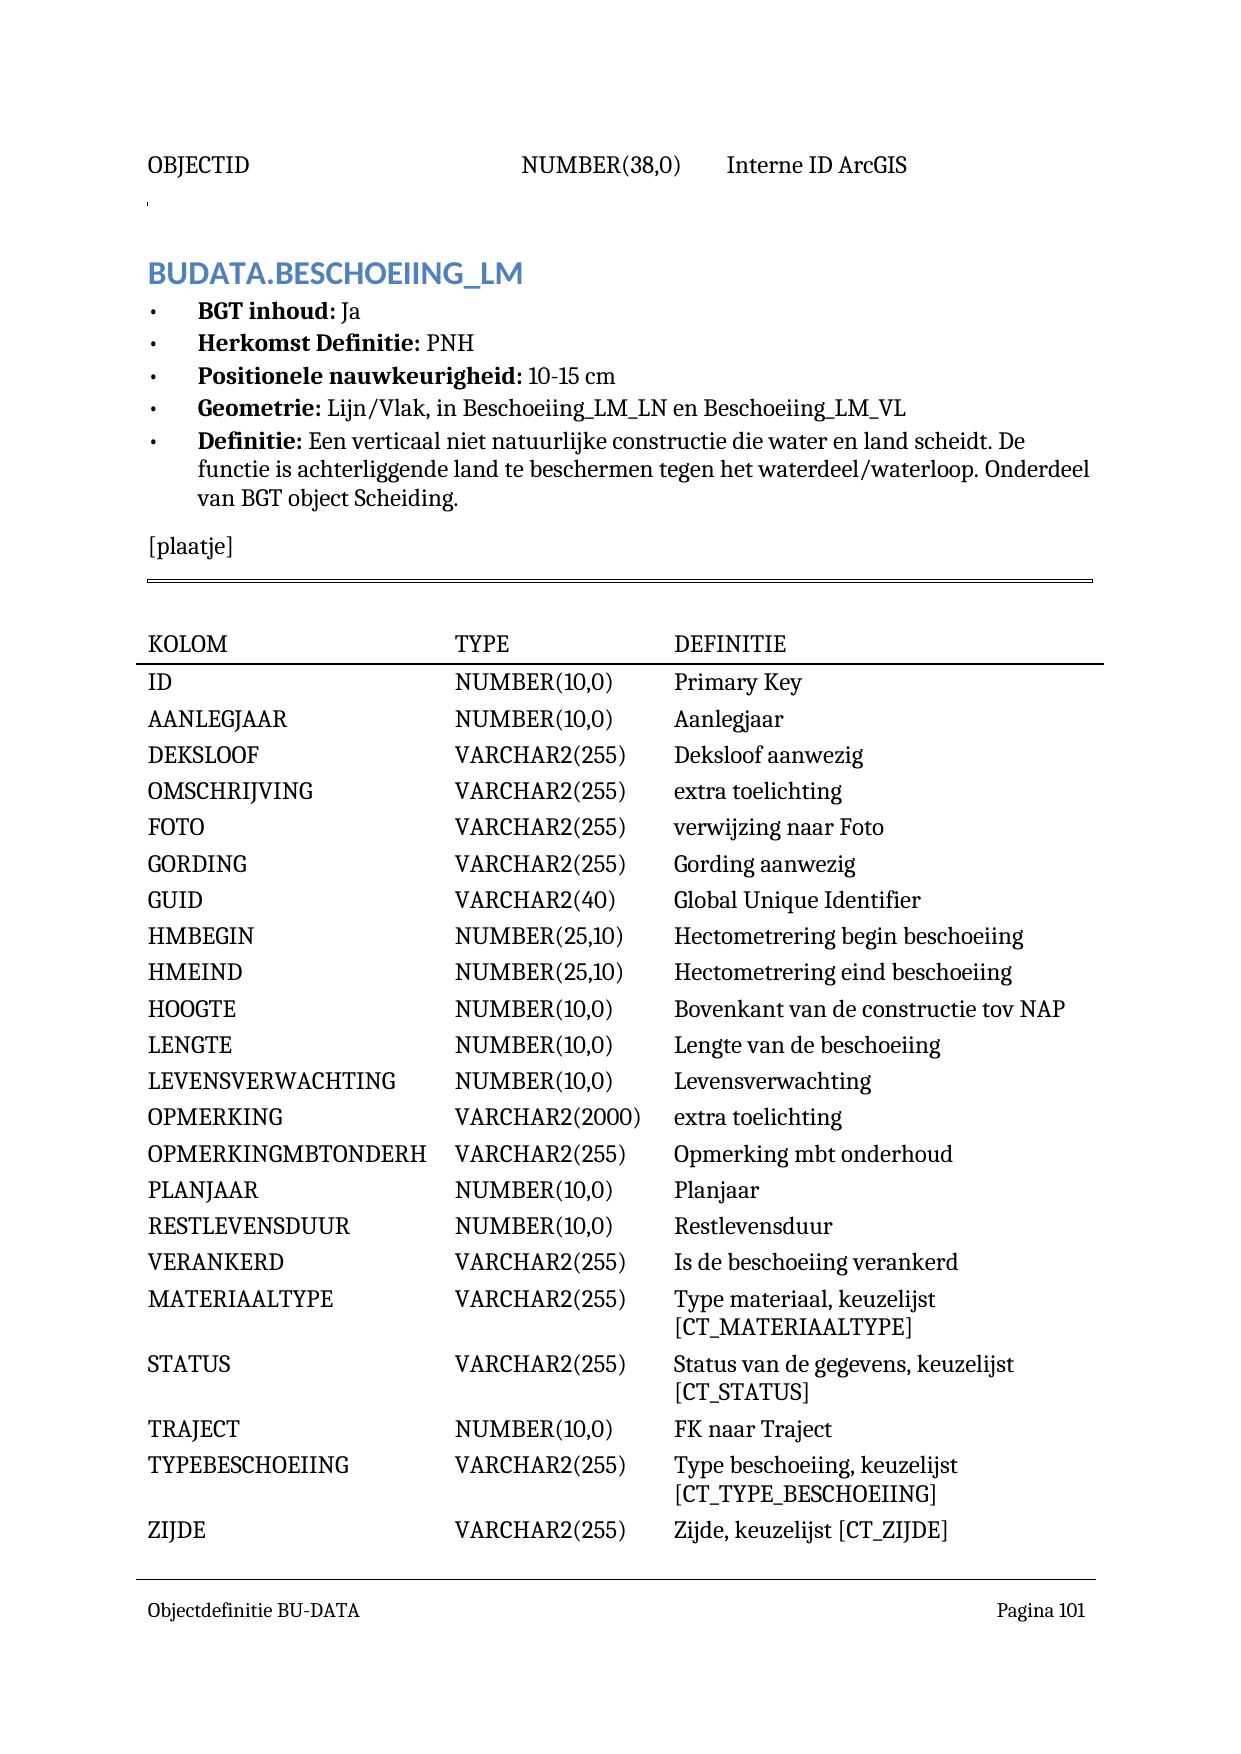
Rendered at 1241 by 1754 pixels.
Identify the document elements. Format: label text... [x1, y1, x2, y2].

list Geometrie: Lijn/Vlak, in Beschoeiing_LM_LN en Beschoeiing_LM_VL [148, 394, 1093, 423]
list Definitie: Een verticaal niet natuurlijke constructie die water en land scheidt. De functie is achterliggende land te beschermen tegen het waterdeel/waterloop. Onderdeel van BGT object Scheiding. [148, 427, 1093, 513]
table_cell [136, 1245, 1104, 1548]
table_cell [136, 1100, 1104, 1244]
list Positionele nauwkeurigheid: 10-15 cm [148, 362, 1093, 390]
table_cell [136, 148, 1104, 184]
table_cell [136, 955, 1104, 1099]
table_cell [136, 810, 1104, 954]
list Herkomst Definitie: PNH [148, 329, 1093, 358]
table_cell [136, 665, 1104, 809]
text [plaatje] [148, 532, 1093, 560]
list BGT inhoud: Ja [148, 297, 1093, 325]
subtitle BUDATA.BESCHOEIING_LM [148, 252, 1093, 293]
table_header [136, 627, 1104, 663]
